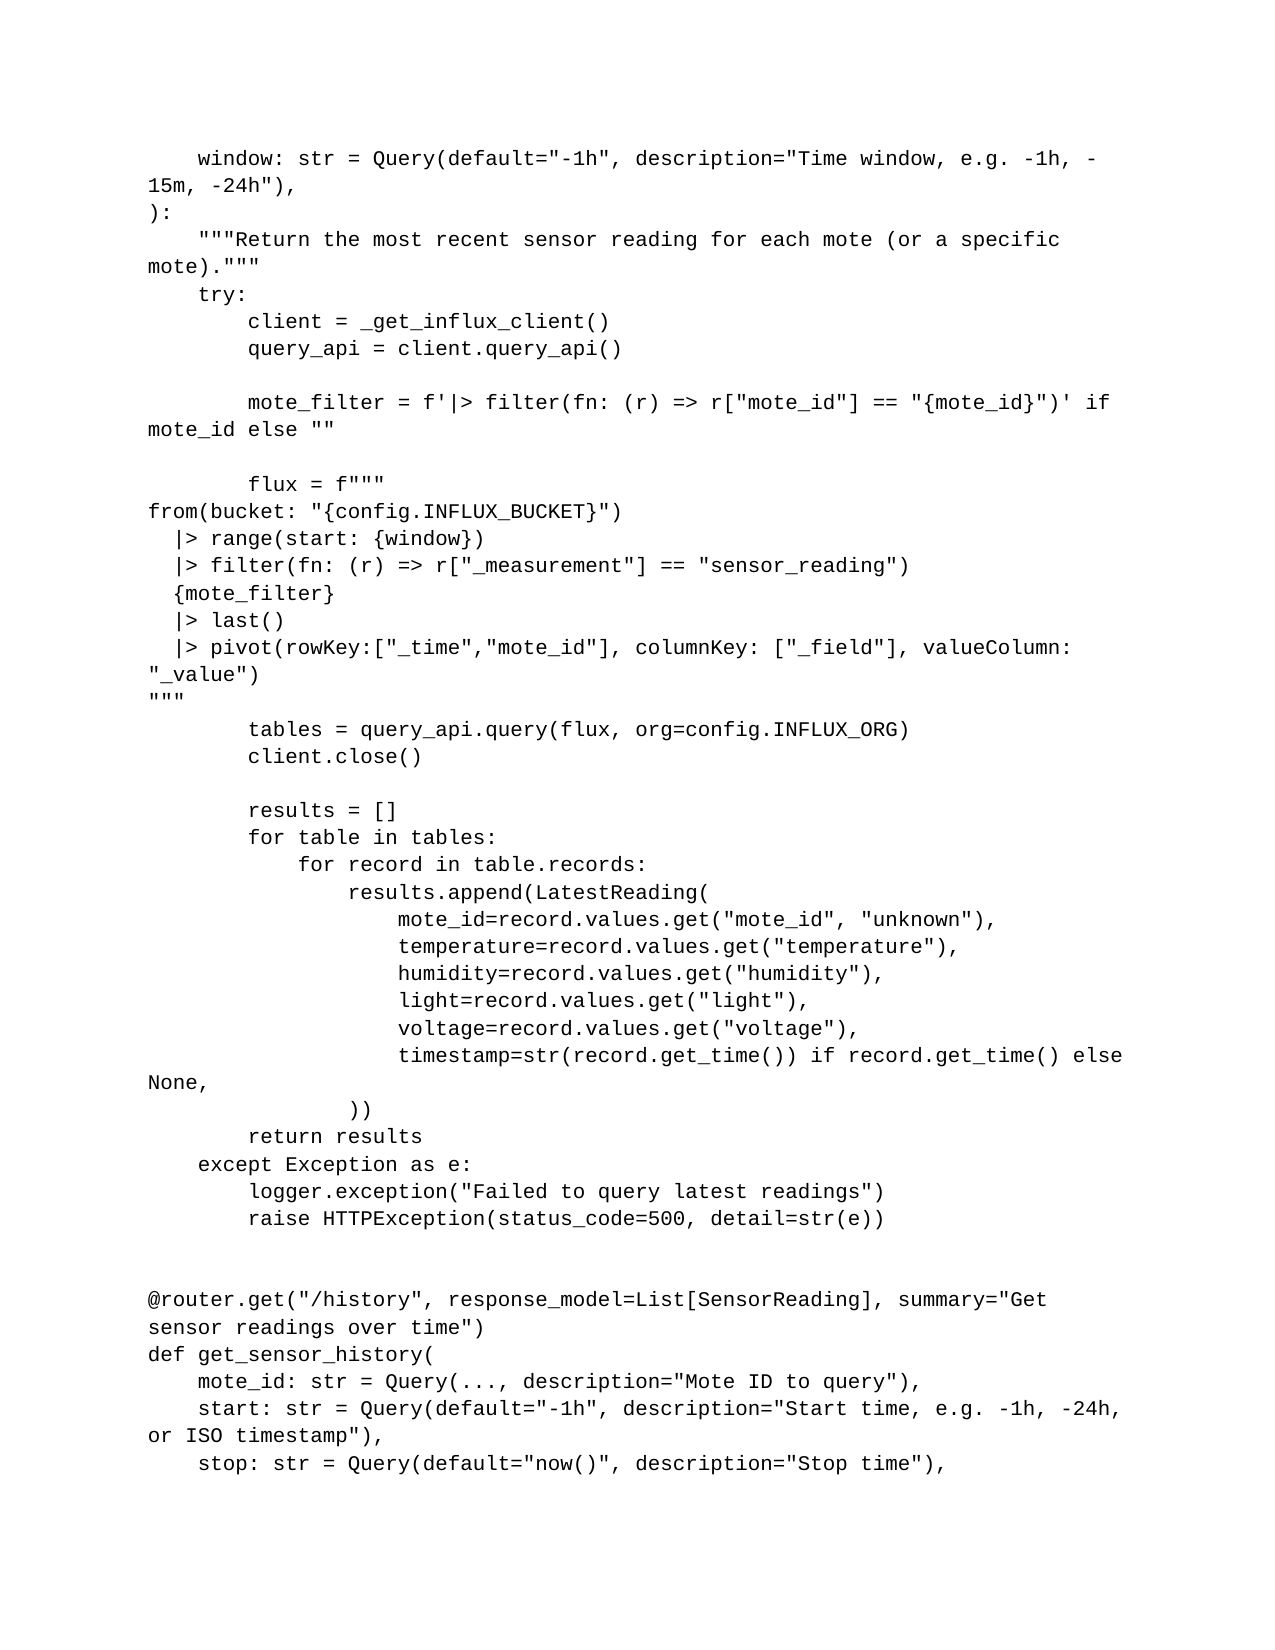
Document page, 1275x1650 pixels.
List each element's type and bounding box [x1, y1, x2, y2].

text [148, 148, 1127, 1476]
